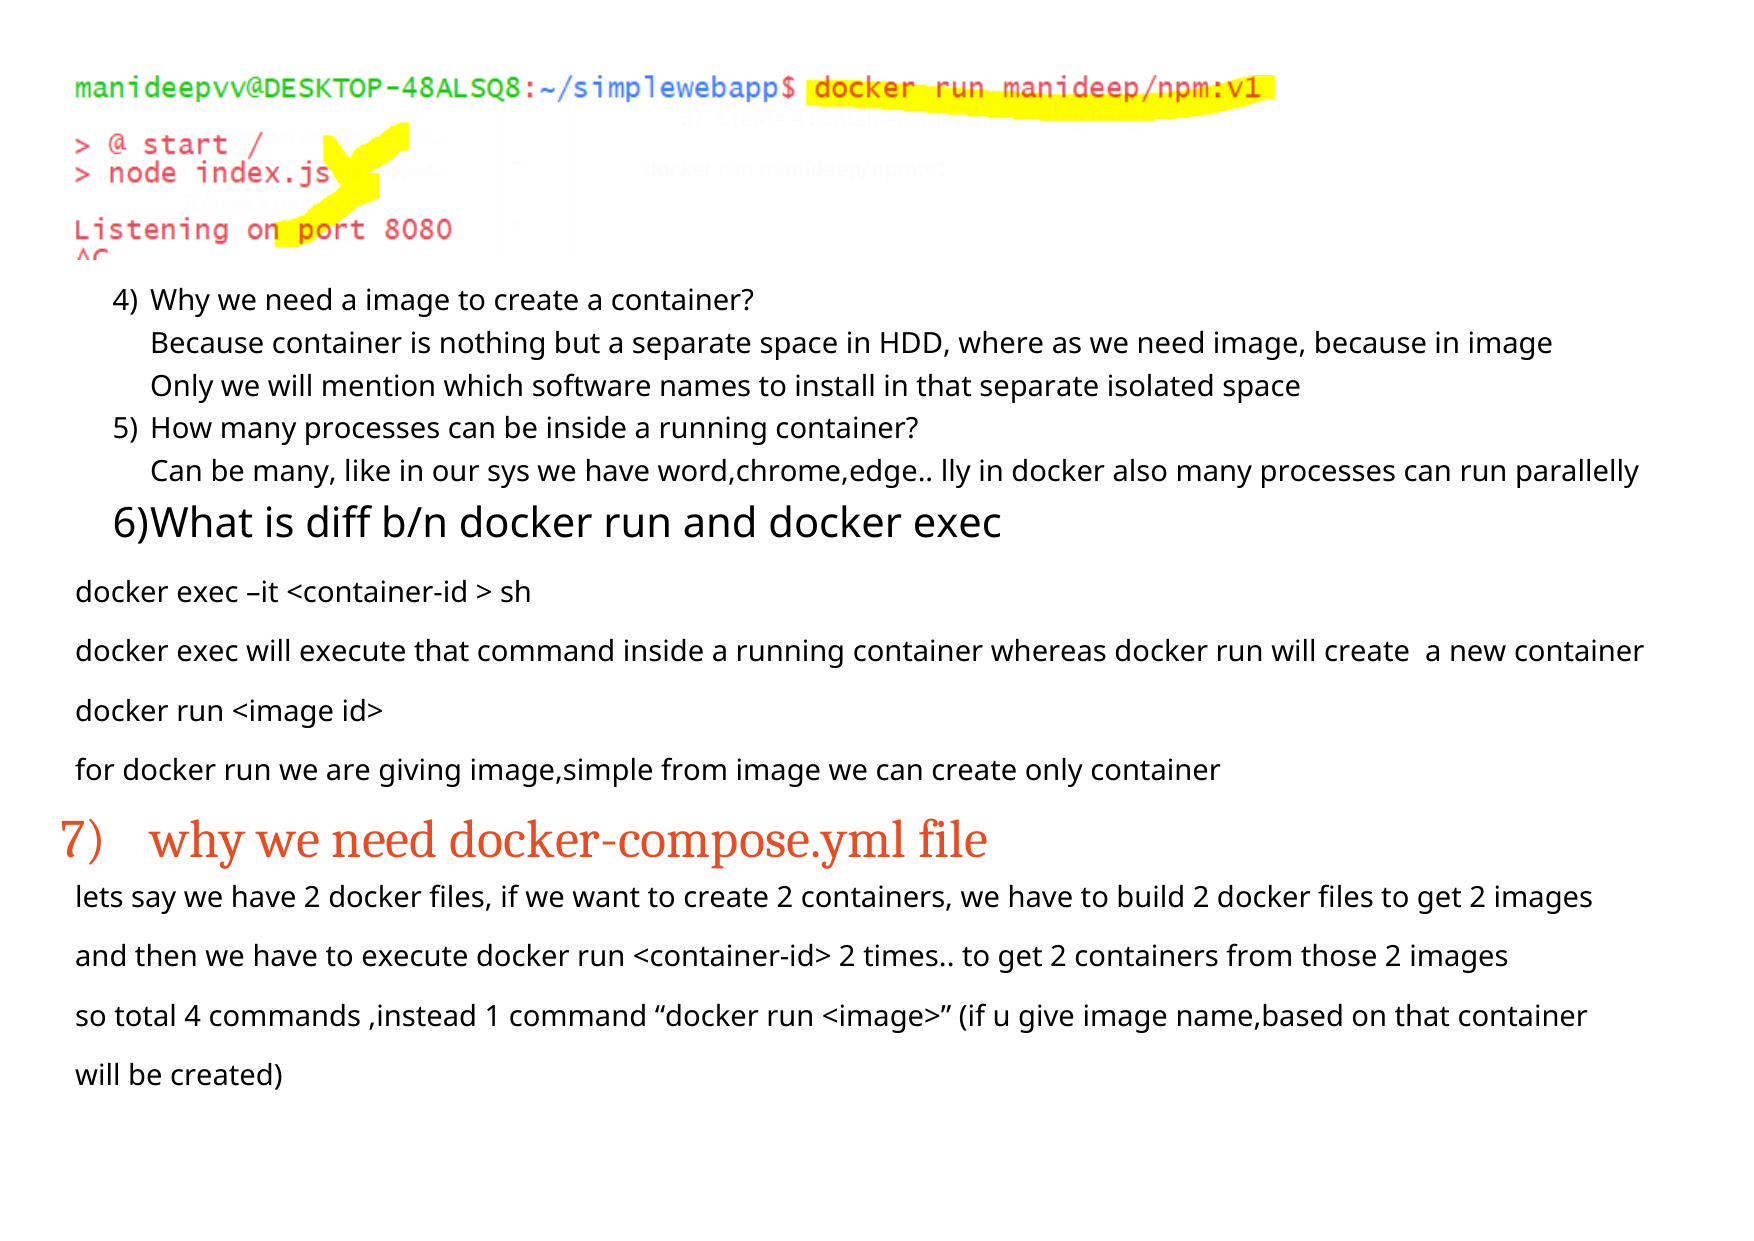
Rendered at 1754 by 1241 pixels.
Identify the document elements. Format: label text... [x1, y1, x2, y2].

text for docker run we are giving image,simple from image we can create only container [75, 749, 1679, 789]
text so total 4 commands ,instead 1 command “docker run <image>” (if u give image name,based on that container [75, 995, 1679, 1035]
list What is diff b/n docker run and docker exec [112, 493, 1679, 550]
list Only we will mention which software names to install in that separate isolated space [150, 365, 1679, 404]
text lets say we have 2 docker files, if we want to create 2 containers, we have to build 2 docker files to get 2 images [75, 876, 1679, 916]
list Can be many, like in our sys we have word,chrome,edge.. lly in docker also many processes can run parallelly [150, 450, 1679, 490]
list Because container is nothing but a separate space in HDD, where as we need image, because in image [150, 322, 1679, 362]
text and then we have to execute docker run <container-id> 2 times.. to get 2 containers from those 2 images [75, 936, 1679, 975]
list How many processes can be inside a running container? [112, 408, 1679, 447]
picture [75, 75, 1280, 260]
text docker run <image id> [75, 690, 1679, 730]
text will be created) [75, 1055, 1679, 1094]
list why we need docker-compose.yml file [60, 809, 1679, 871]
list Why we need a image to create a container? [112, 279, 1679, 319]
text docker exec –it <container-id > sh [75, 571, 1679, 611]
text docker exec will execute that command inside a running container whereas docker run will create a new container [75, 631, 1679, 670]
